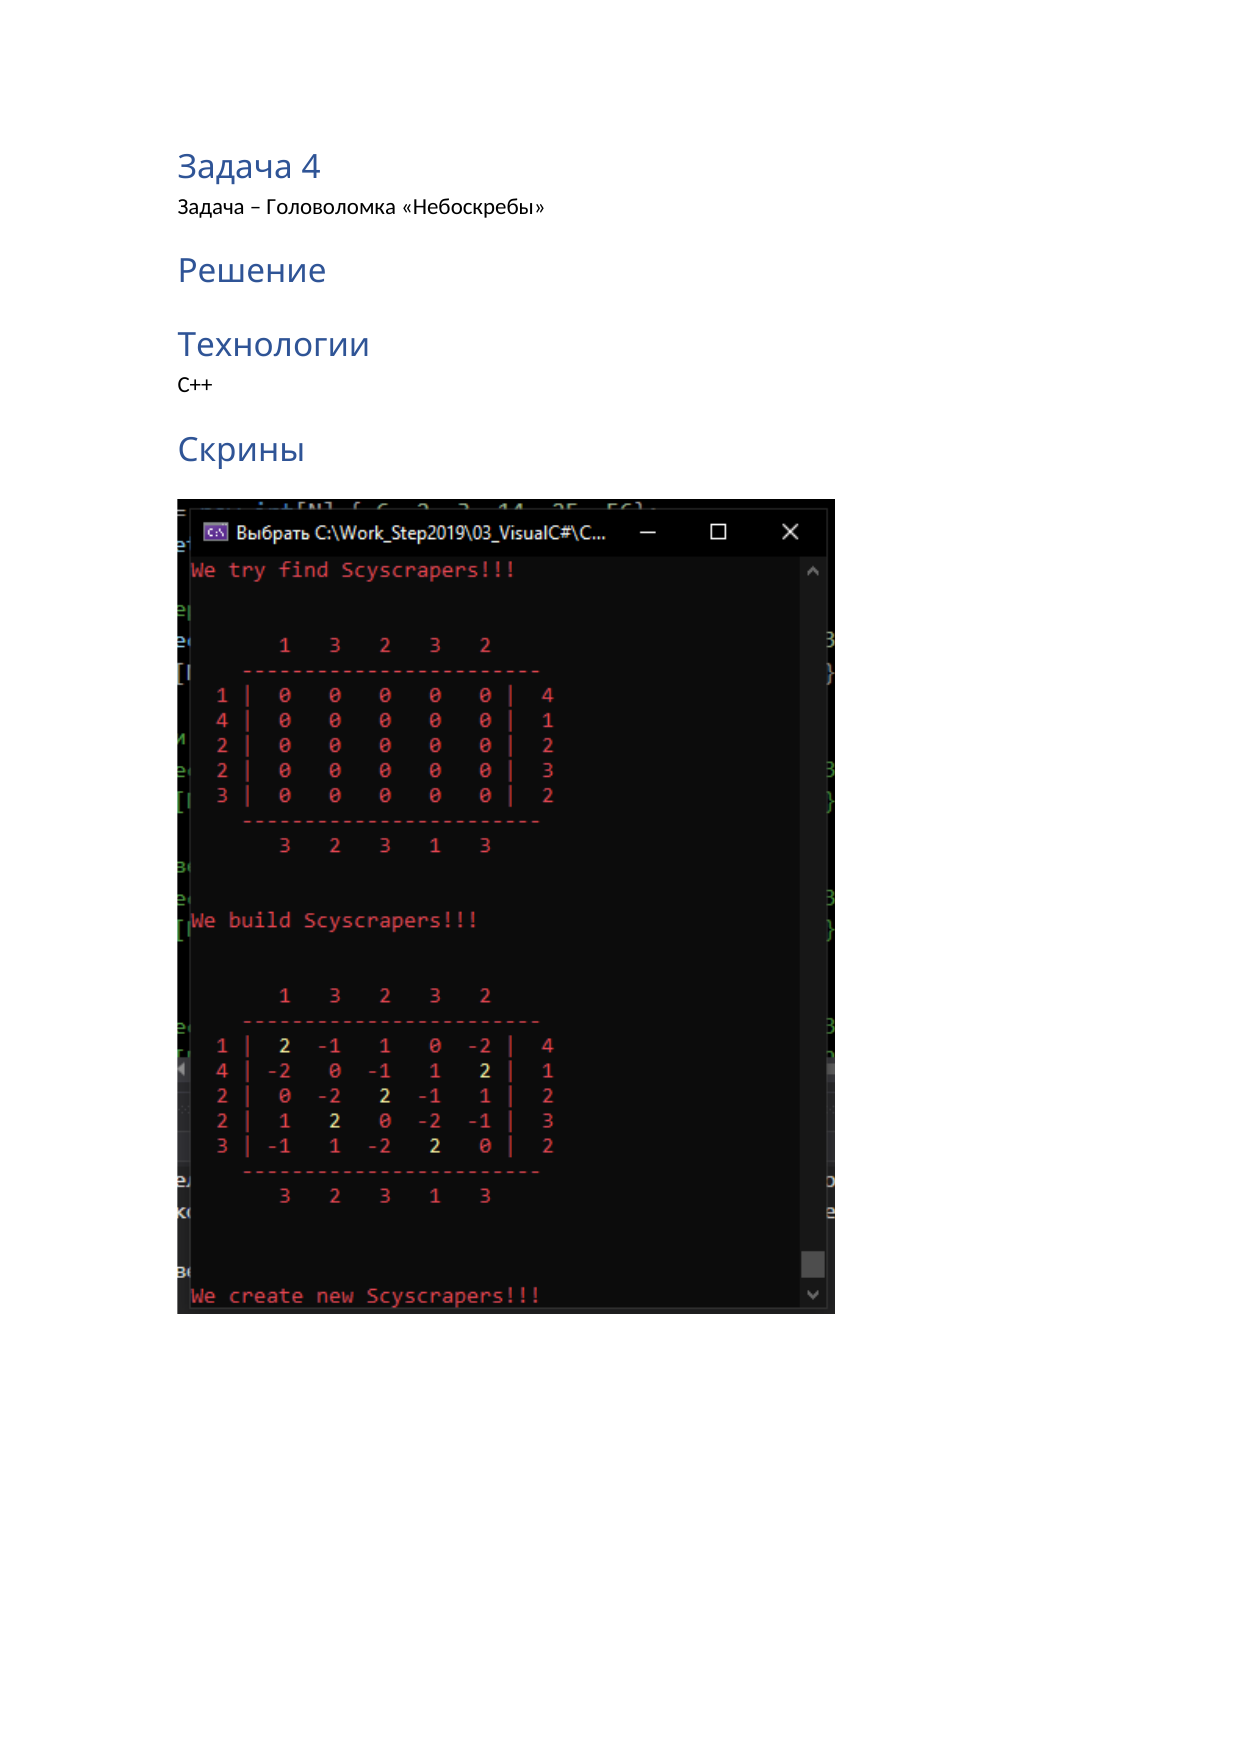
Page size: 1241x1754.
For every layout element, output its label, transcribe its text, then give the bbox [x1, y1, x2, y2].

subtitle Задача 4 [177, 143, 1152, 188]
subtitle Решение [177, 247, 1152, 293]
picture [177, 499, 835, 1314]
text Задача – Головоломка «Небоскребы» [177, 192, 1152, 220]
subtitle Технологии [177, 321, 1152, 367]
text C++ [177, 370, 1152, 398]
subtitle Скрины [177, 425, 1152, 471]
